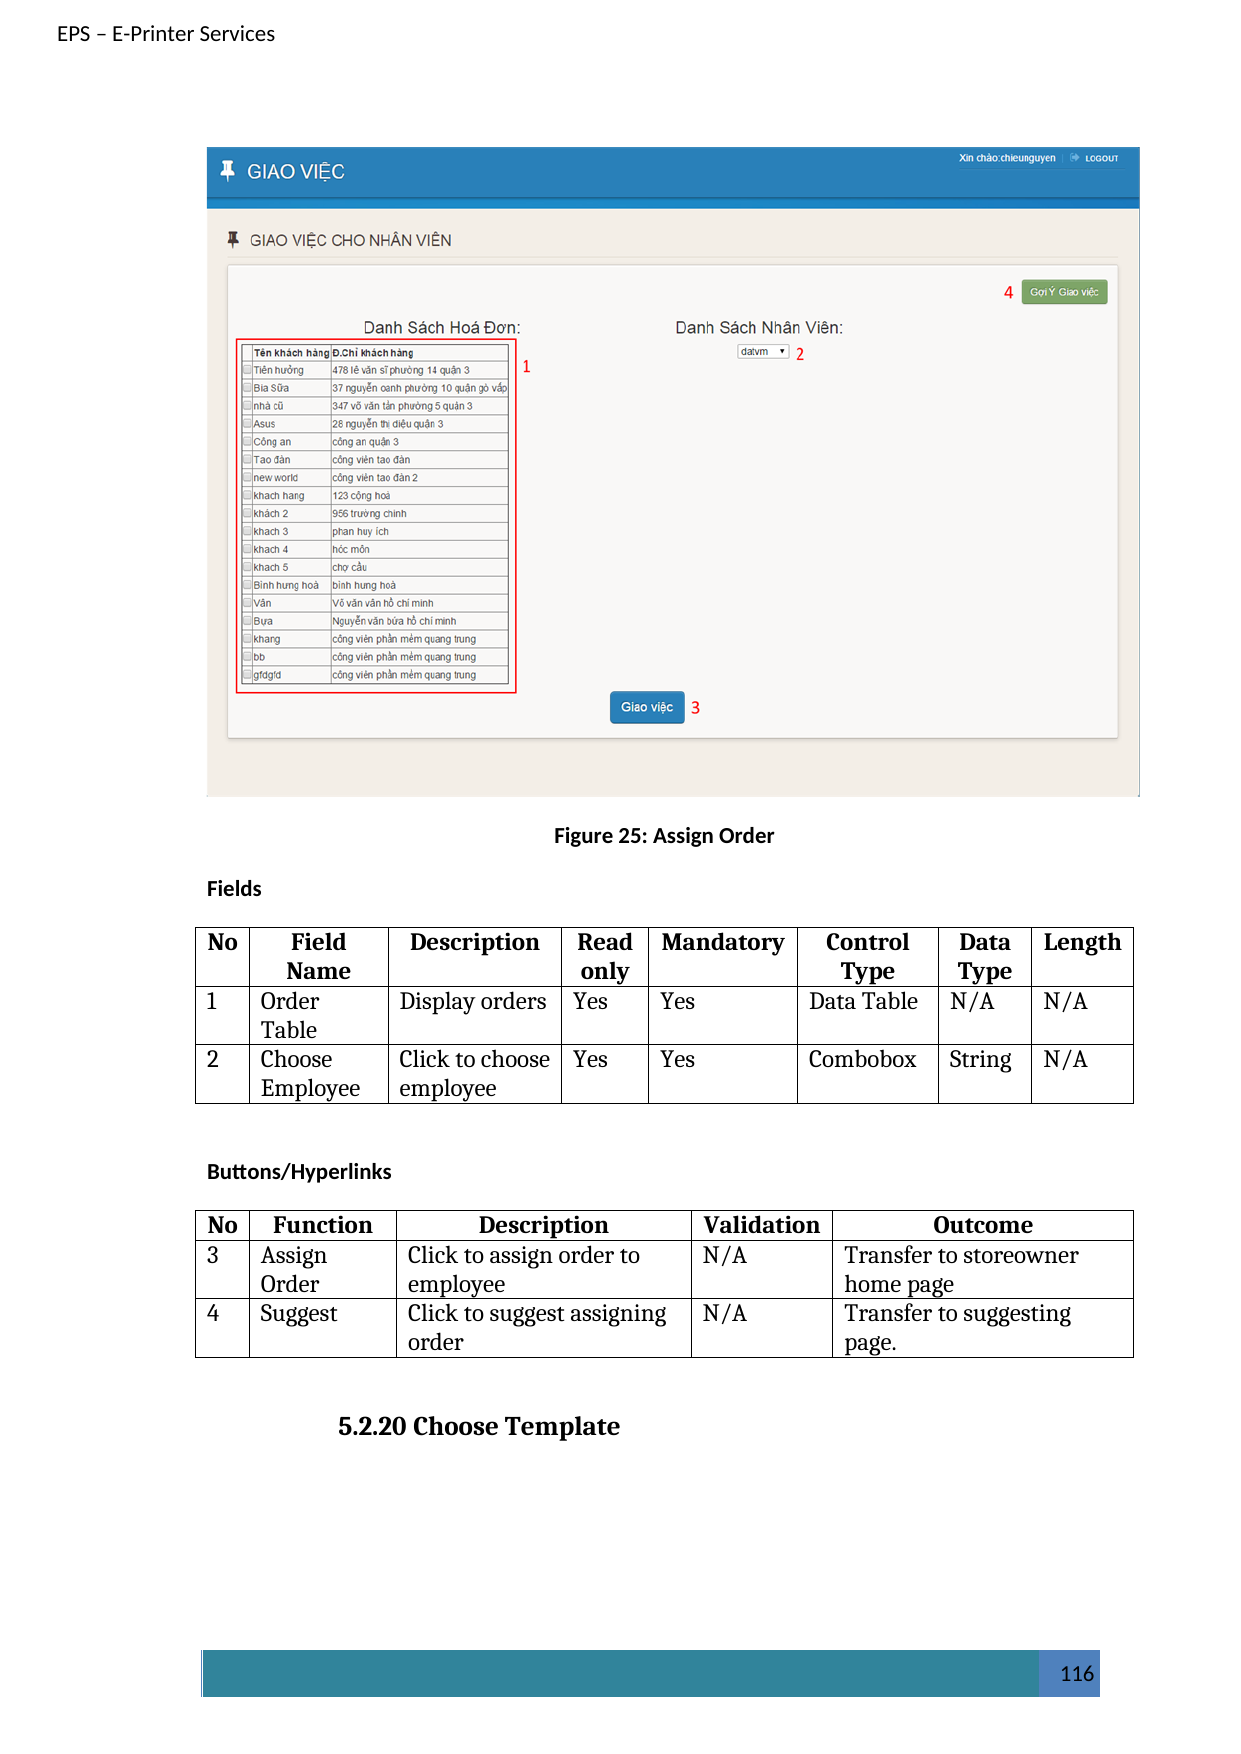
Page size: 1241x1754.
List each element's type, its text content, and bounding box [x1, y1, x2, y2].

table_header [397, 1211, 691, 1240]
subtitle Choose Template [338, 1411, 1122, 1442]
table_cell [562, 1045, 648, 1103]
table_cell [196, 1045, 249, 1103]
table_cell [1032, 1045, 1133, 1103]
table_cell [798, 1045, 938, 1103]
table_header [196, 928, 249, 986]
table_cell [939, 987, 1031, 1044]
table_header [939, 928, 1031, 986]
text Fields [207, 874, 1122, 902]
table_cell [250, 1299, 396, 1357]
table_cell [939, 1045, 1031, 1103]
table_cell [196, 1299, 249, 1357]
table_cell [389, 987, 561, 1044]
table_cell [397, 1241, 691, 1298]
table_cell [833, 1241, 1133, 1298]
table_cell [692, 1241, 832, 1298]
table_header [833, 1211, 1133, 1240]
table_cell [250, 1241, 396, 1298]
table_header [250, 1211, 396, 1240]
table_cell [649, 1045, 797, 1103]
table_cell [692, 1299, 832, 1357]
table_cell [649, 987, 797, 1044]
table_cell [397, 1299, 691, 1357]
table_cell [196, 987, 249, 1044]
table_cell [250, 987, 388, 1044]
picture [206, 147, 1140, 797]
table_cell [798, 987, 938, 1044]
text Buttons/Hyperlinks [207, 1157, 1122, 1185]
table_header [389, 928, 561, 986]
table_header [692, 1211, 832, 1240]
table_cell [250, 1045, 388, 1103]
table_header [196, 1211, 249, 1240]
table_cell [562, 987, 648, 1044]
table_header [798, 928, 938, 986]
text Figure 25: Assign Order [207, 821, 1122, 849]
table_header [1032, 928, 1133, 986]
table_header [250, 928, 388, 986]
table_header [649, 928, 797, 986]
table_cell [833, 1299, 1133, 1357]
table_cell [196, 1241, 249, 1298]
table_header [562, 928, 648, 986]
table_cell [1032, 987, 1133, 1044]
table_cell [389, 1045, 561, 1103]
